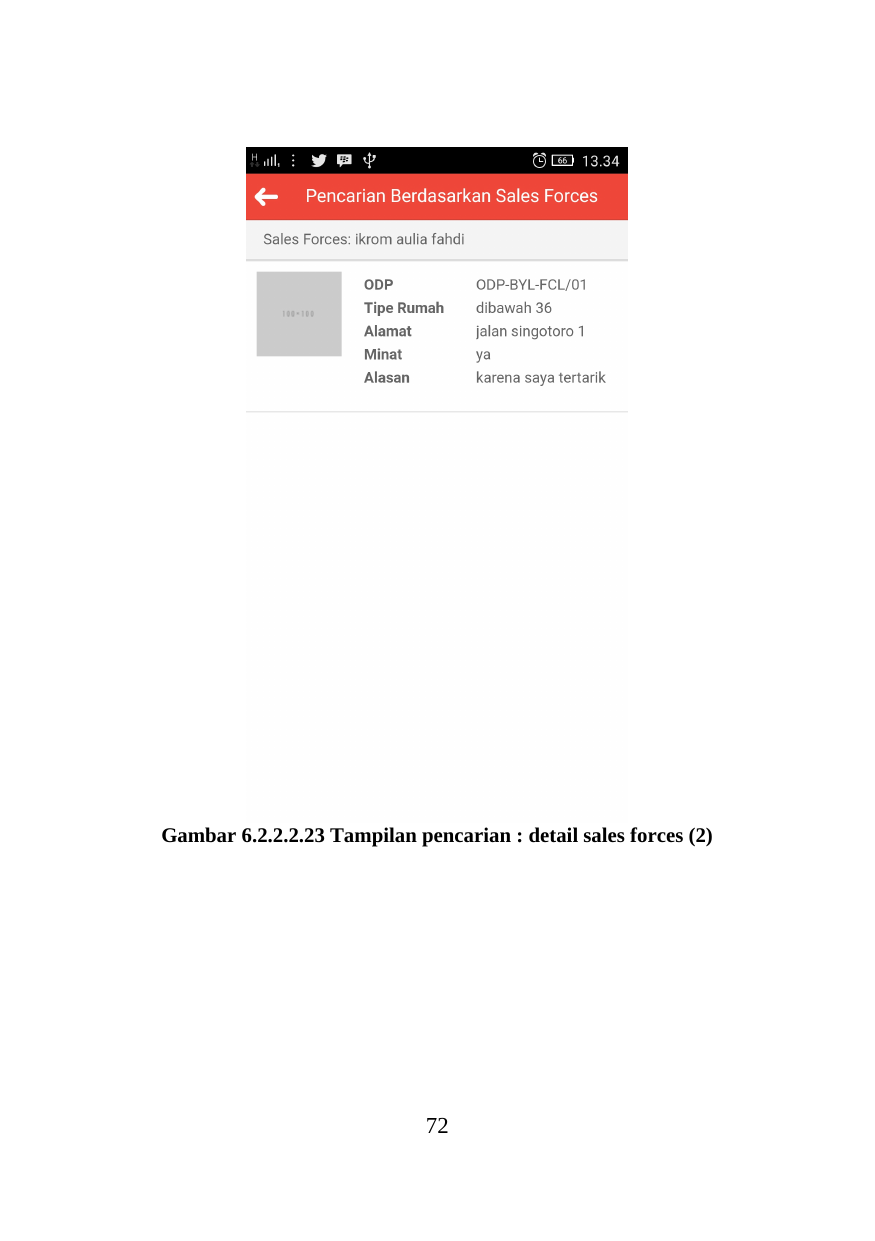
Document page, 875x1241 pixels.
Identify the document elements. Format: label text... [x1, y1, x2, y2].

picture [246, 147, 628, 823]
